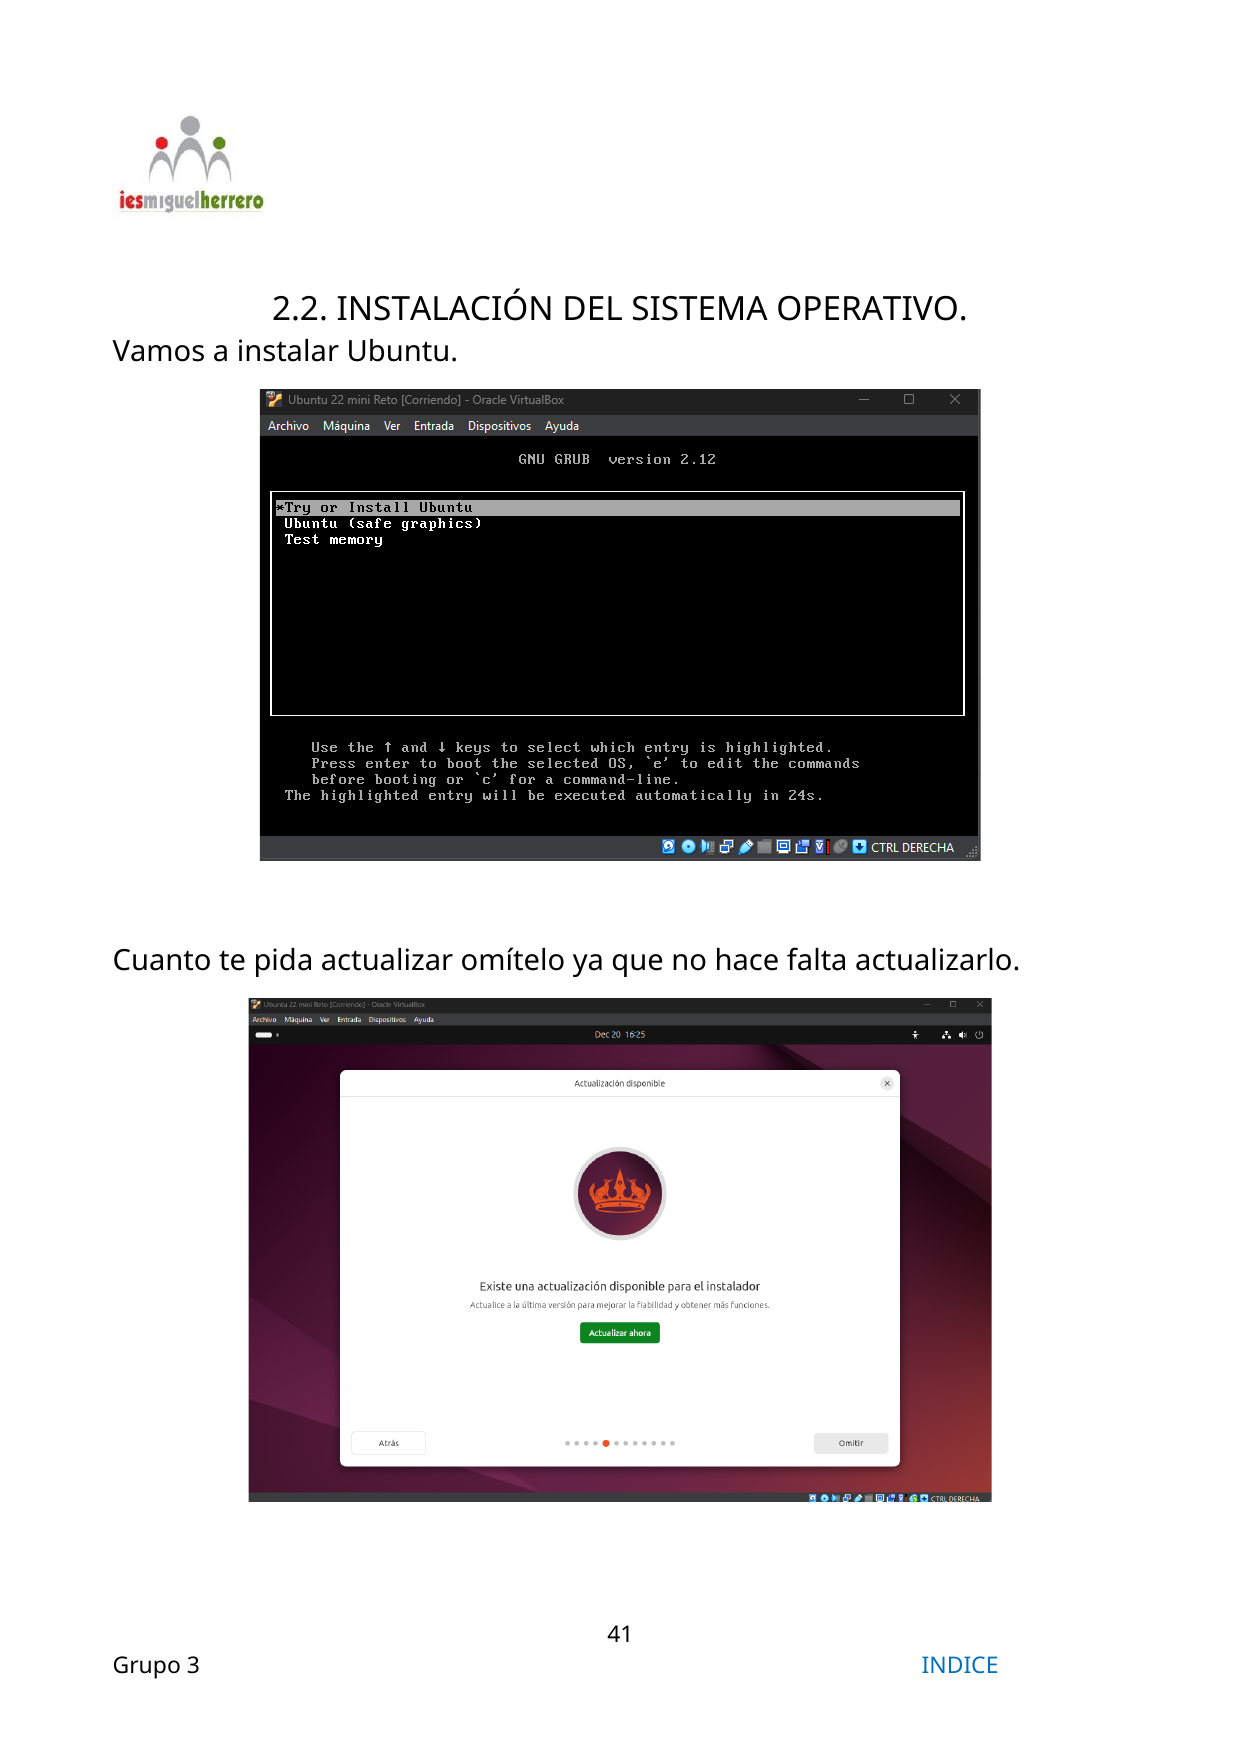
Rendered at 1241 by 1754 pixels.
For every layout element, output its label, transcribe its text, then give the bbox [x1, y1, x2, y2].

picture [248, 998, 992, 1502]
picture [112, 105, 267, 226]
text Cuanto te pida actualizar omítelo ya que no hace falta actualizarlo. [112, 939, 1128, 979]
picture [259, 389, 981, 861]
subtitle 2.2. INSTALACIÓN DEL SISTEMA OPERATIVO. [112, 285, 1128, 330]
text Vamos a instalar Ubuntu. [112, 330, 1128, 370]
